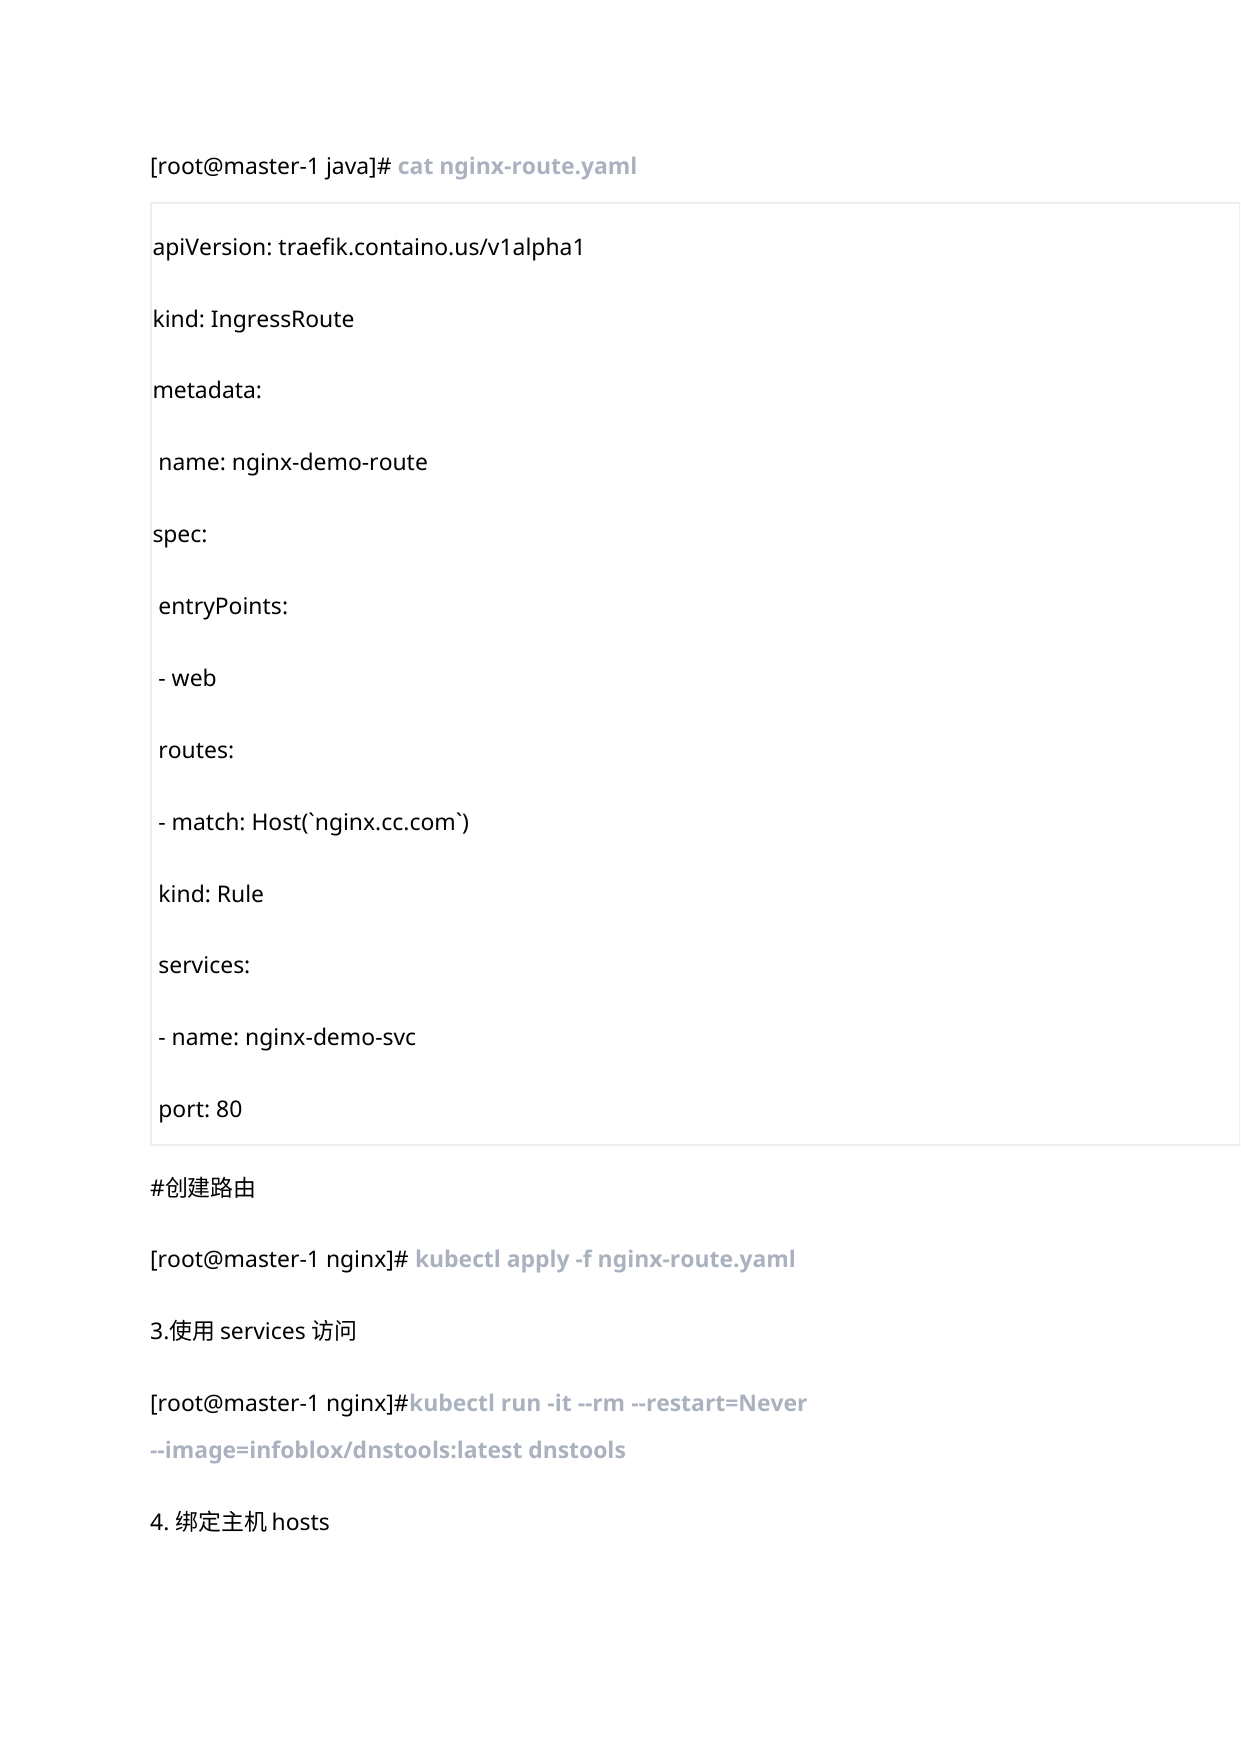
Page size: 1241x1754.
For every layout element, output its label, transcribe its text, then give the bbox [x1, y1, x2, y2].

text [root@master-1 nginx]#kubectl run -it --rm --restart=Never --image=infoblox/dnstools:latest dnstools [150, 1387, 1090, 1465]
text 4. 绑定主机hosts [150, 1506, 1090, 1537]
text #创建路由 [150, 1171, 1090, 1203]
text [root@master-1 java]# cat nginx-route.yaml [150, 150, 1090, 181]
table_header apiVersion: traefik.containo.us/v1alpha1 kind: IngressRoute metadata: name: nginx-demo-route spec: entryPoints: - web routes: - match: Host(`nginx.cc.com`) kind: Rule services: - name: nginx-demo-svc port: 80 [152, 204, 1239, 1144]
text [root@master-1 nginx]# kubectl apply -f nginx-route.yaml [150, 1243, 1090, 1274]
text 3.使用services 访问 [150, 1315, 1090, 1346]
